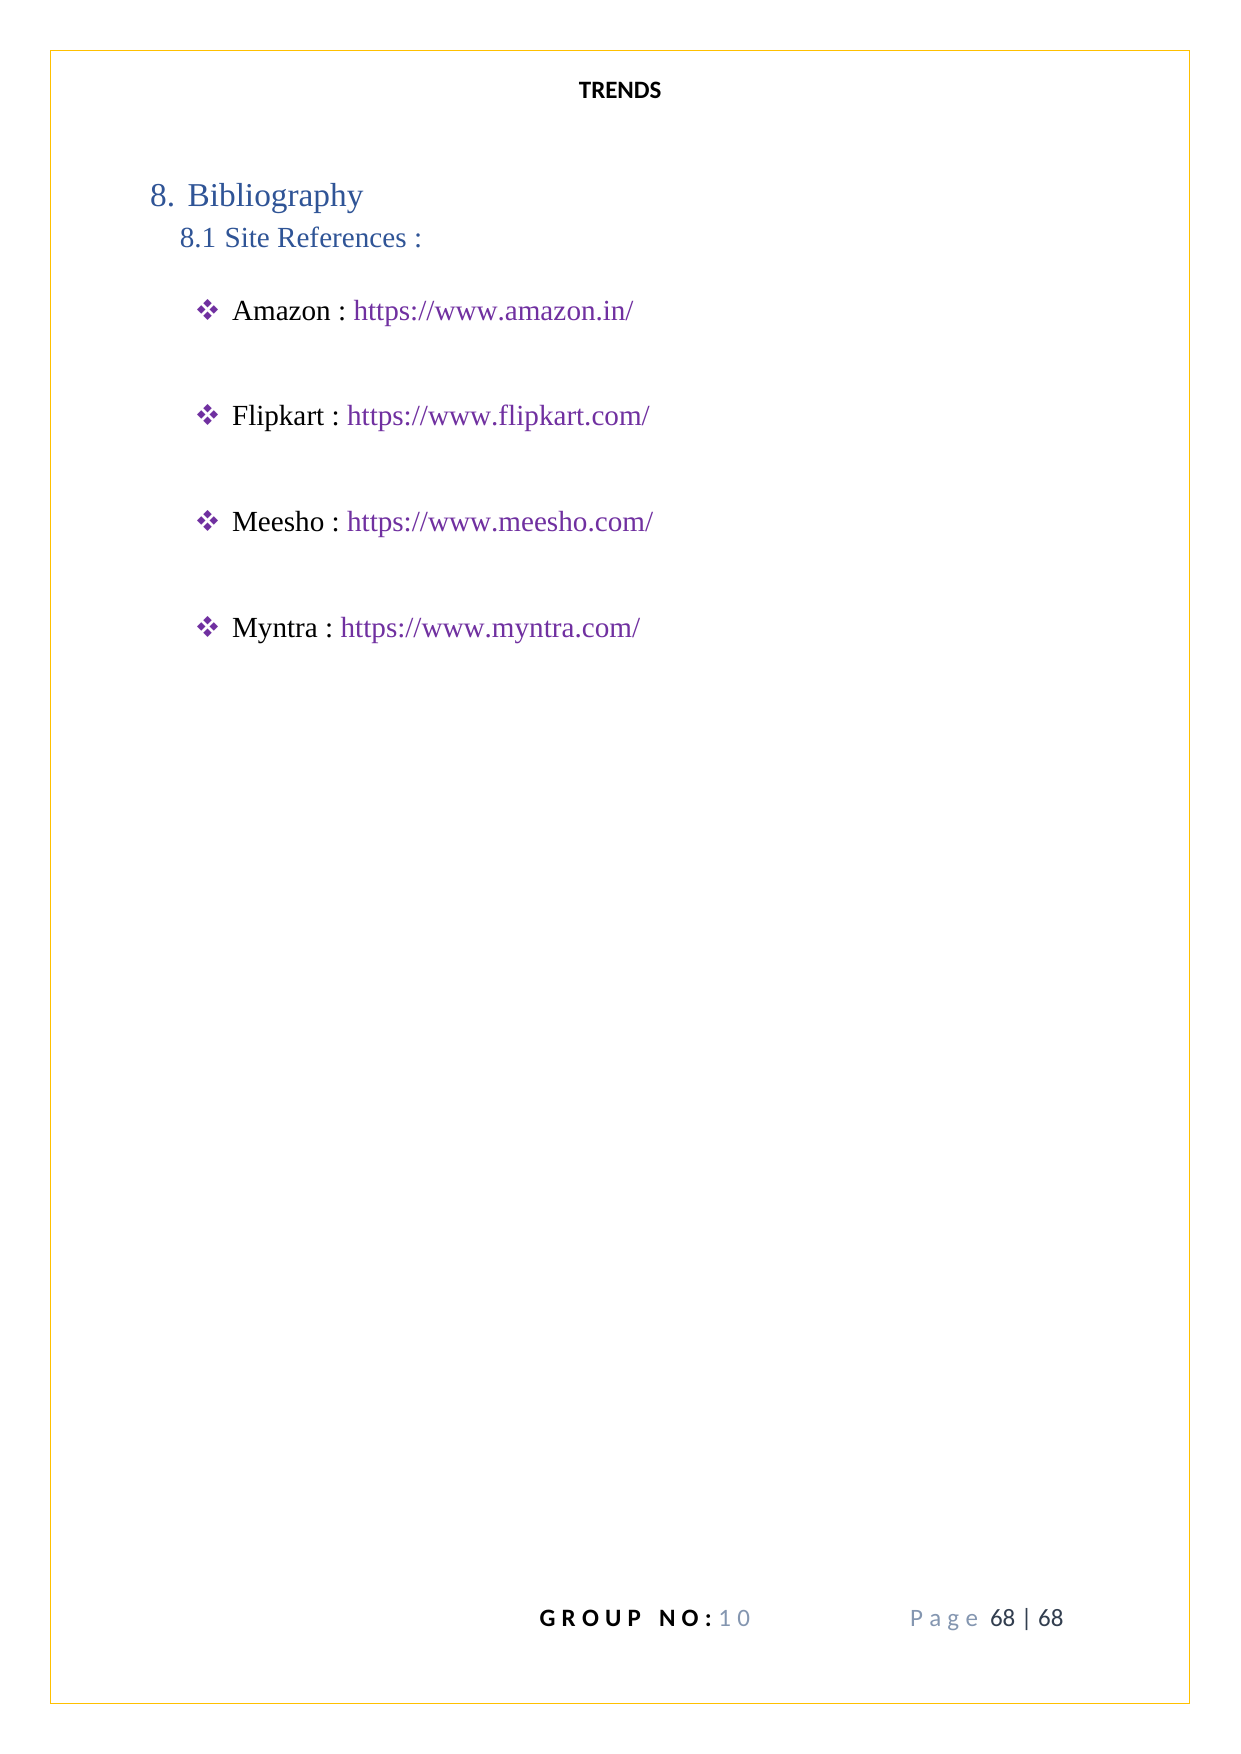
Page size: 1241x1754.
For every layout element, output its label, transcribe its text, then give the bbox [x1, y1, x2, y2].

subtitle Bibliography [150, 175, 1090, 213]
list Myntra : https://www.myntra.com/ [194, 610, 1090, 644]
list Amazon : https://www.amazon.in/ [194, 293, 1090, 326]
subtitle Site References : [179, 221, 1090, 254]
list Flipkart : https://www.flipkart.com/ [194, 398, 1090, 432]
list Meesho : https://www.meesho.com/ [194, 504, 1090, 538]
